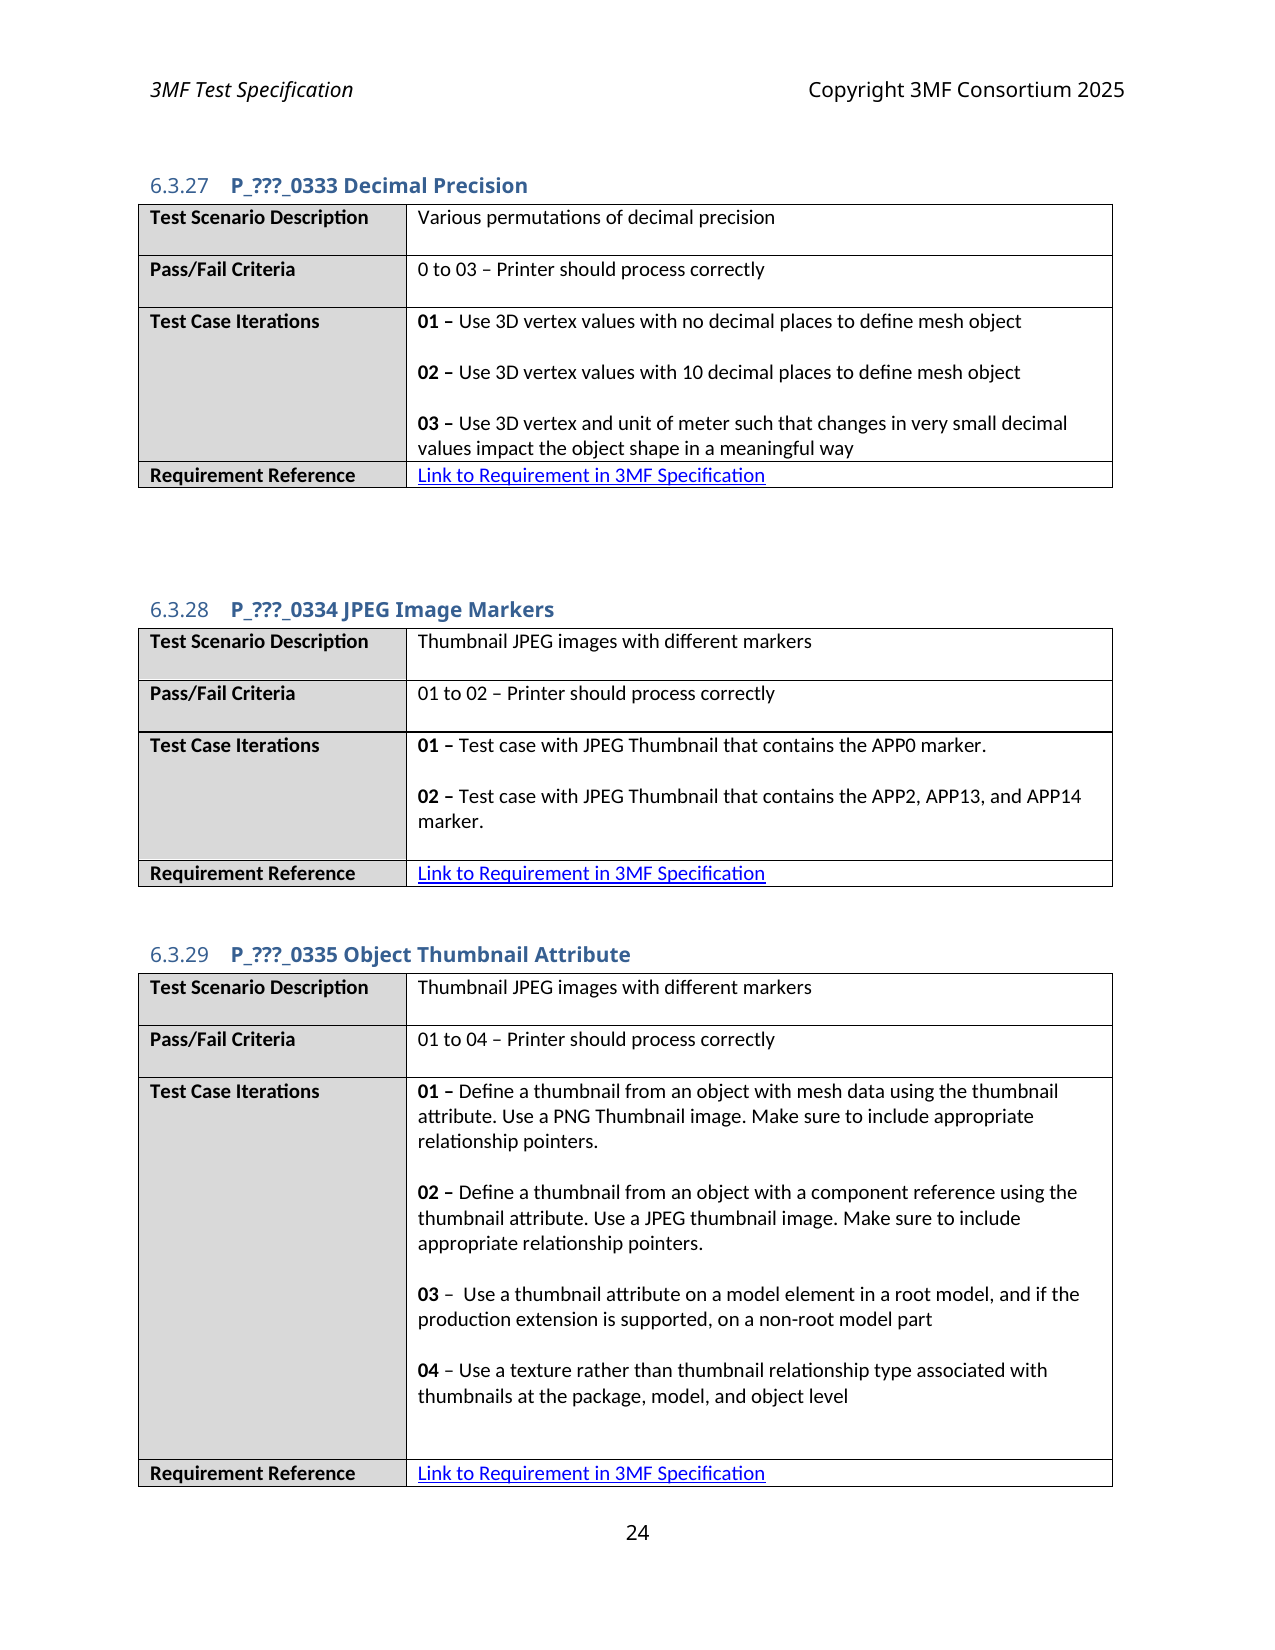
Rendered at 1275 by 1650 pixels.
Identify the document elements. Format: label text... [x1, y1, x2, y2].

table_header Thumbnail JPEG images with different markers [407, 974, 1112, 1025]
table_cell 01 to 04 – Printer should process correctly [407, 1026, 1112, 1077]
table_cell Pass/Fail Criteria [139, 1026, 406, 1077]
subtitle P_???_0333 Decimal Precision [150, 171, 1125, 199]
table_cell 0 to 03 – Printer should process correctly [407, 256, 1112, 307]
table_header Test Scenario Description [139, 629, 406, 679]
table_cell Pass/Fail Criteria [139, 256, 406, 307]
table_cell Requirement Reference [139, 861, 406, 886]
table_cell 01 – Define a thumbnail from an object with mesh data using the thumbnail attribute. Use a PNG Thumbnail image. Make sure to include appropriate relationship pointers. 02 – Define a thumbnail from an object with a component reference using the thumbnail attribute. Use a JPEG thumbnail image. Make sure to include appropriate relationship pointers. 03 – Use a thumbnail attribute on a model element in a root model, and if the production extension is supported, on a non-root model part 04 – Use a texture rather than thumbnail relationship type associated with thumbnails at the package, model, and object level [407, 1078, 1112, 1459]
table_cell Test Case Iterations [139, 308, 406, 461]
subtitle P_???_0334 JPEG Image Markers [150, 595, 1125, 623]
subtitle P_???_0335 Object Thumbnail Attribute [150, 941, 1125, 969]
table_cell 01 – Use 3D vertex values with no decimal places to define mesh object 02 – Use 3D vertex values with 10 decimal places to define mesh object 03 – Use 3D vertex and unit of meter such that changes in very small decimal values impact the object shape in a meaningful way [407, 308, 1112, 461]
table_cell Test Case Iterations [139, 733, 406, 859]
table_cell Requirement Reference [139, 1460, 406, 1486]
table_cell Link to Requirement in 3MF Specification [407, 861, 1112, 886]
table_header Thumbnail JPEG images with different markers [407, 629, 1112, 679]
table_cell Link to Requirement in 3MF Specification [407, 462, 1112, 487]
table_header Test Scenario Description [139, 205, 406, 255]
table_cell Link to Requirement in 3MF Specification [407, 1460, 1112, 1486]
table_header Test Scenario Description [139, 974, 406, 1025]
table_header Various permutations of decimal precision [407, 205, 1112, 255]
table_cell 01 – Test case with JPEG Thumbnail that contains the APP0 marker. 02 – Test case with JPEG Thumbnail that contains the APP2, APP13, and APP14 marker. [407, 733, 1112, 859]
table_cell Pass/Fail Criteria [139, 681, 406, 731]
table_cell 01 to 02 – Printer should process correctly [407, 681, 1112, 731]
table_cell Test Case Iterations [139, 1078, 406, 1459]
table_cell Requirement Reference [139, 462, 406, 487]
